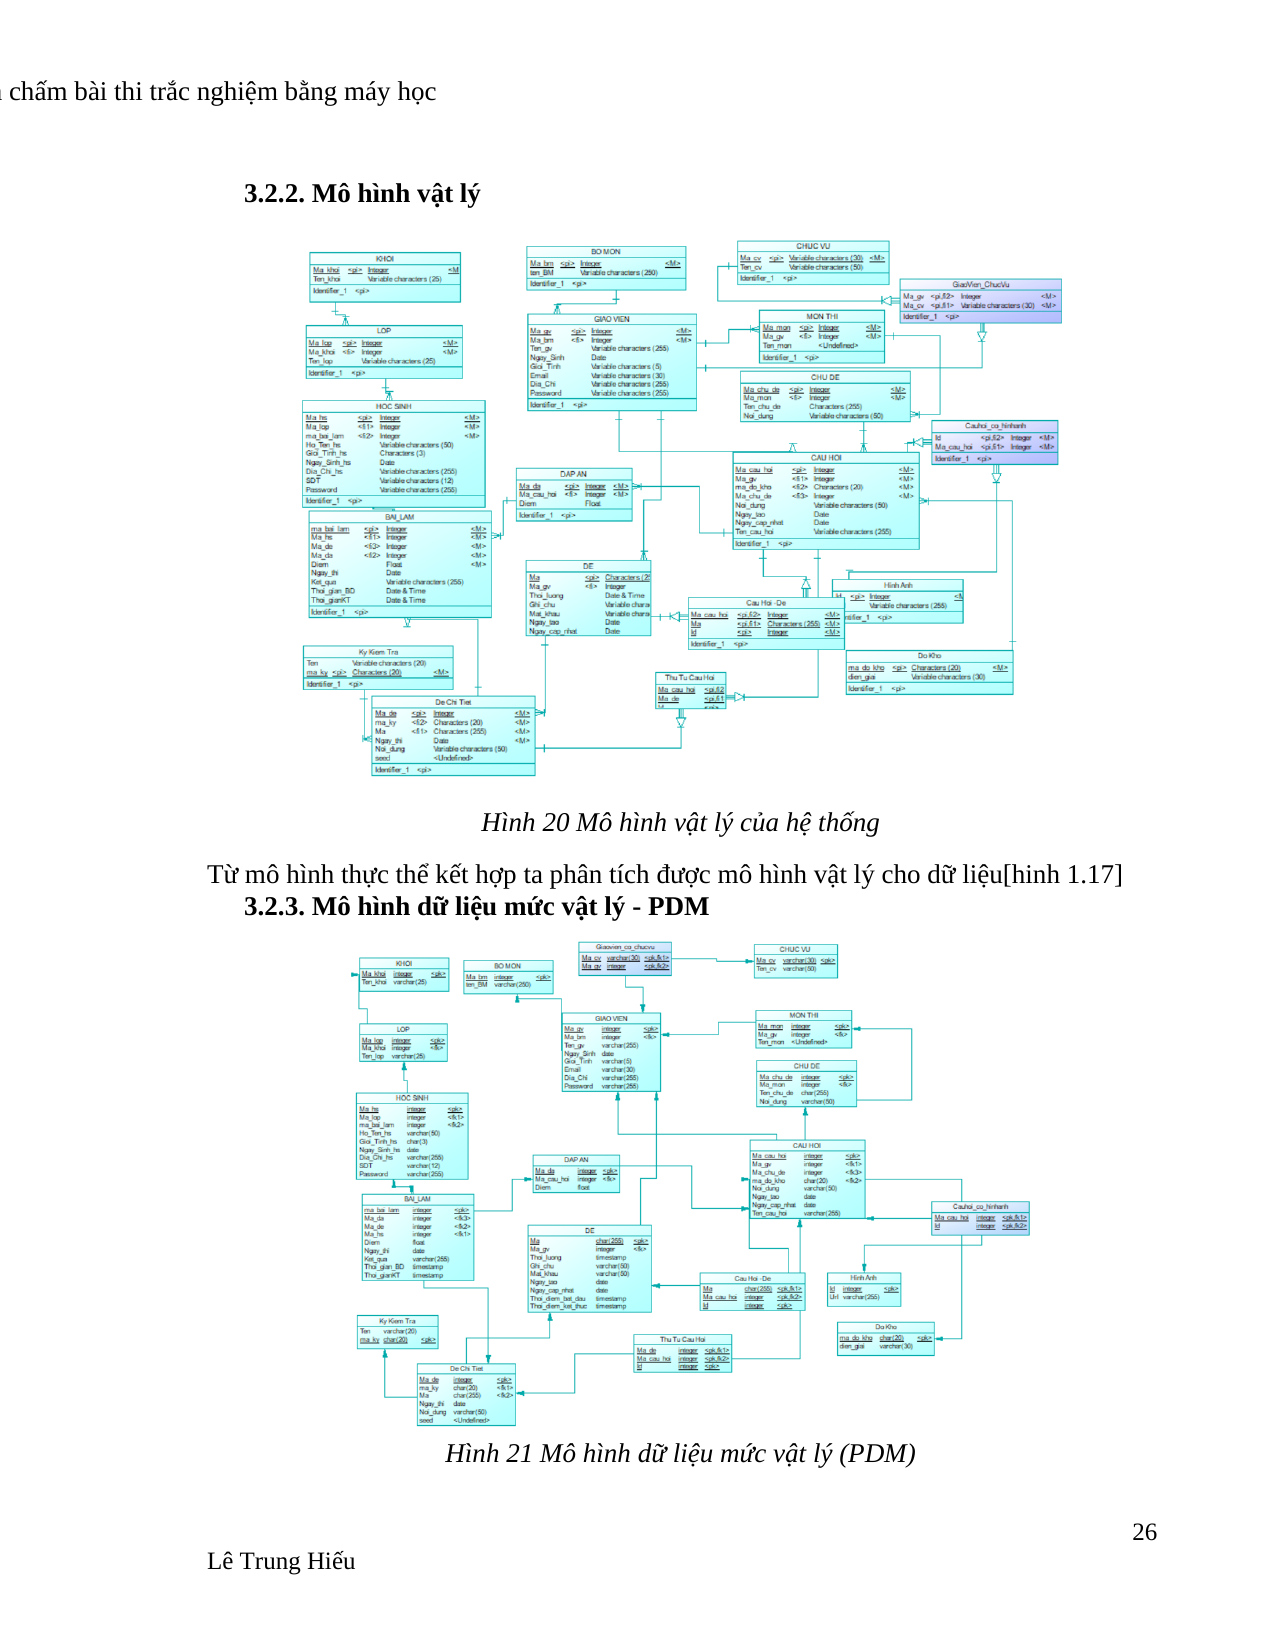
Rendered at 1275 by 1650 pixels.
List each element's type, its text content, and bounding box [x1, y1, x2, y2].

picture [317, 927, 1047, 1437]
text Mô hình vật lý [244, 177, 1157, 208]
text Mô hình dữ liệu mức vật lý - PDM [244, 890, 1157, 921]
picture [265, 214, 1099, 790]
text Từ mô hình thực thể kết hợp ta phân tích được mô hình vật lý cho dữ liệu[hinh 1.17] [207, 858, 1157, 890]
text Hình 21 Mô hình dữ liệu mức vật lý (PDM) [207, 1437, 1157, 1468]
text Hình 20 Mô hình vật lý của hệ thống [207, 807, 1157, 838]
